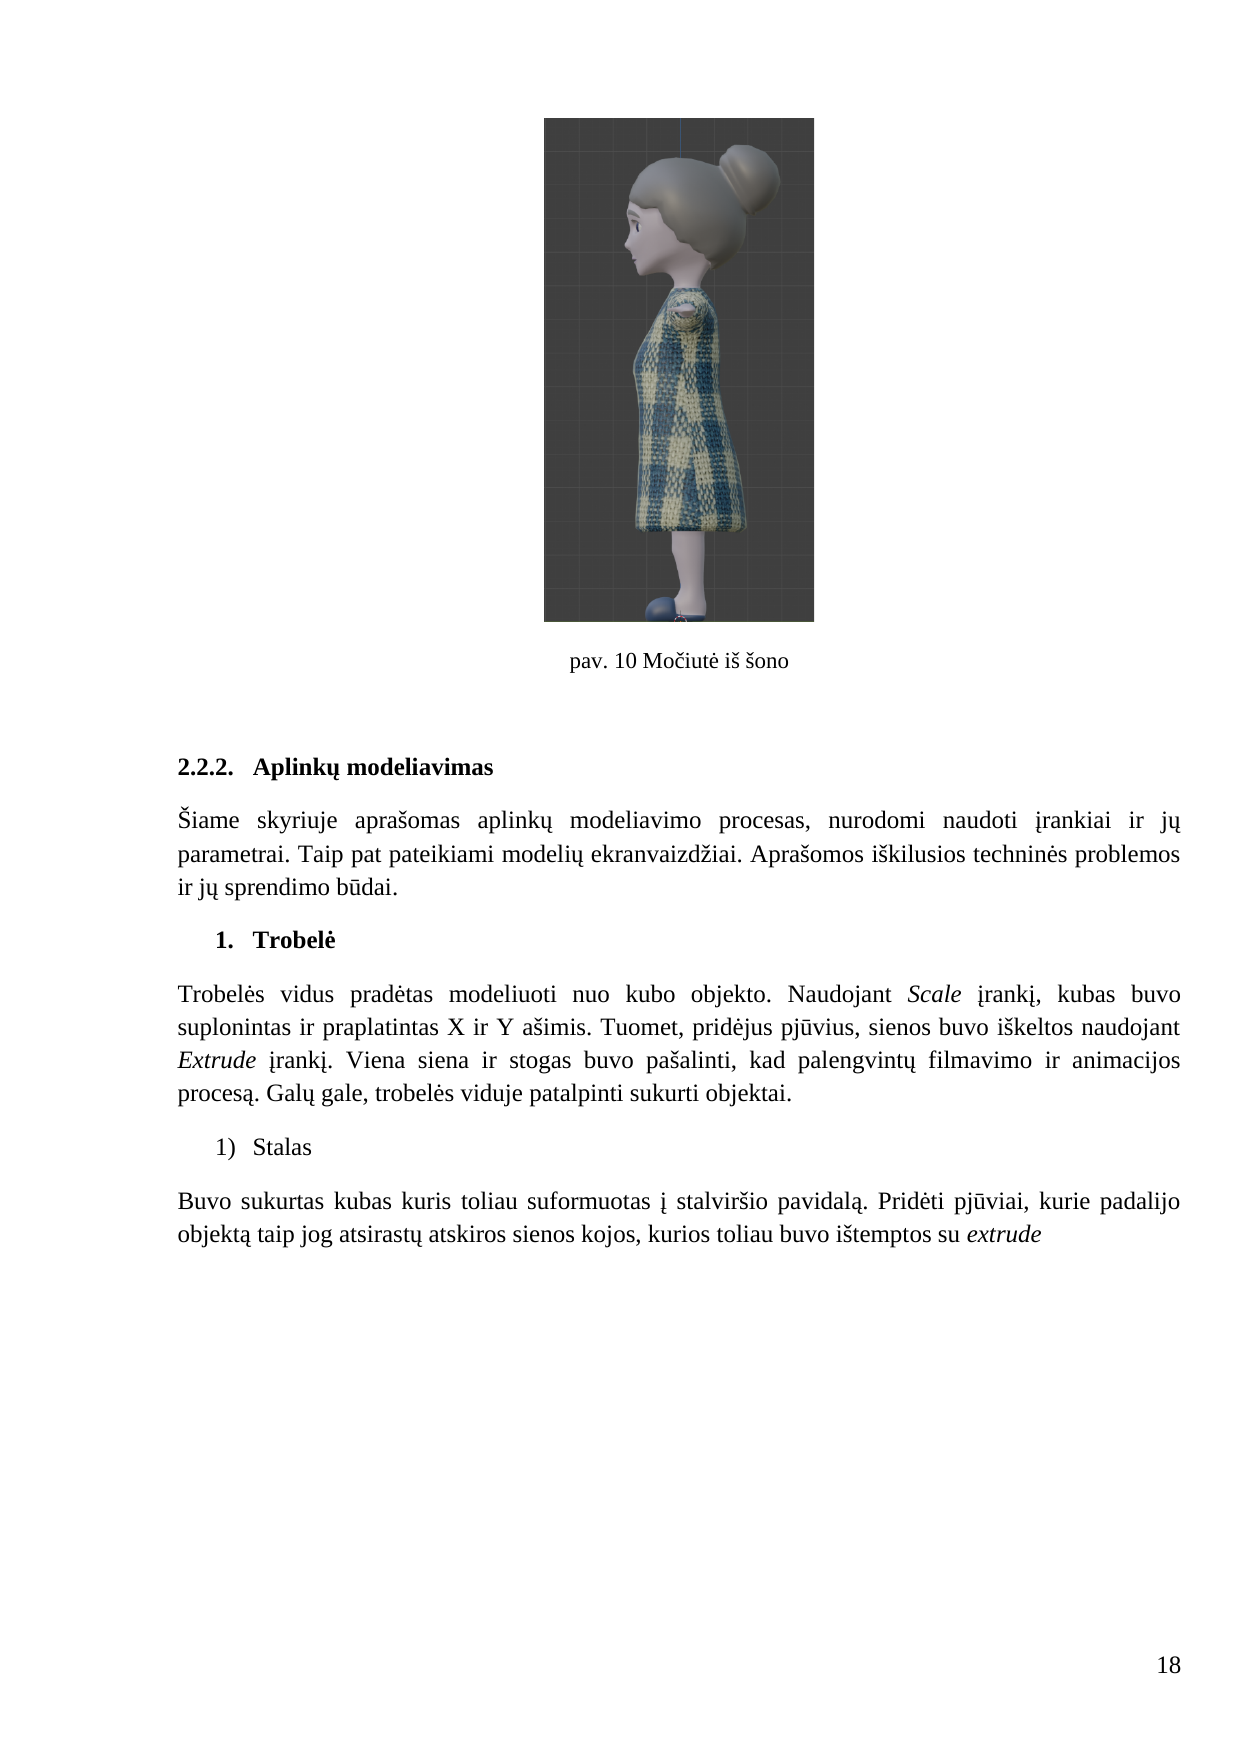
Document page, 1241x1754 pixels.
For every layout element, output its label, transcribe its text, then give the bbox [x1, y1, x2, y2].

picture [544, 118, 815, 622]
text Šiame skyriuje aprašomas aplinkų modeliavimo procesas, nurodomi naudoti įrankiai ir jų parametrai. Taip pat pateikiami modelių ekranvaizdžiai. Aprašomos iškilusios techninės problemos ir jų sprendimo būdai. [177, 806, 1181, 900]
text Trobelės vidus pradėtas modeliuoti nuo kubo objekto. Naudojant Scale įrankį, kubas buvo suplonintas ir praplatintas X ir Y ašimis. Tuomet, pridėjus pjūvius, sienos buvo iškeltos naudojant Extrude įrankį. Viena siena ir stogas buvo pašalinti, kad palengvintų filmavimo ir animacijos procesą. Galų gale, trobelės viduje patalpinti sukurti objektai. [177, 979, 1181, 1107]
subtitle Aplinkų modeliavimas [177, 752, 1181, 781]
list Stalas [215, 1132, 1181, 1161]
text pav. 10 Močiutė iš šono [177, 647, 1181, 673]
list Trobelė [215, 926, 1181, 954]
text Buvo sukurtas kubas kuris toliau suformuotas į stalviršio pavidalą. Pridėti pjūviai, kurie padalijo objektą taip jog atsirastų atskiros sienos kojos, kurios toliau buvo ištemptos su extrude [177, 1186, 1181, 1248]
